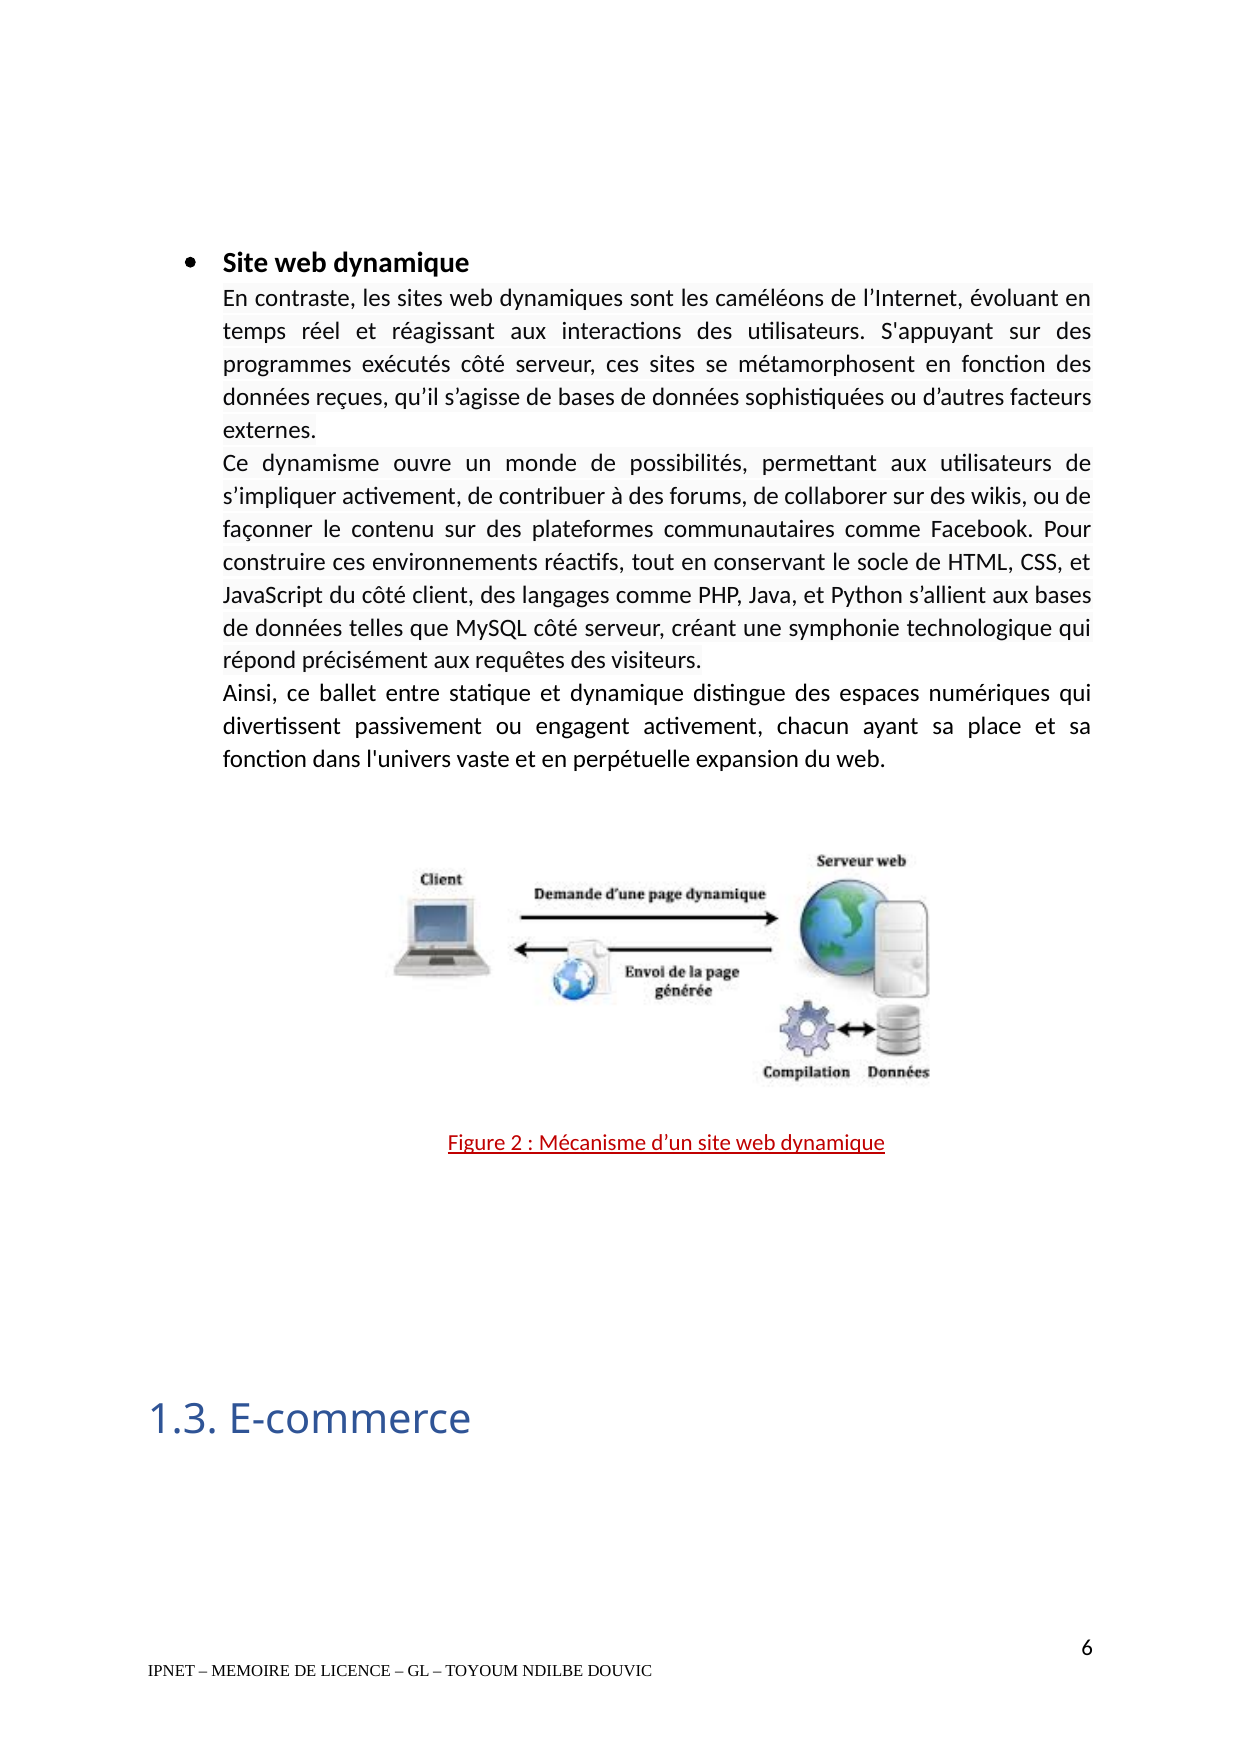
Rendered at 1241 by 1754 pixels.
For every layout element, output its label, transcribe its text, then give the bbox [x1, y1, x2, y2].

list Ainsi, ce ballet entre statique et dynamique distingue des espaces numériques qui divertissent passivement ou engagent activement, chacun ayant sa place et sa fonction dans l'univers vaste et en perpétuelle expansion du web. [223, 677, 1093, 774]
picture [372, 842, 952, 1094]
subtitle 1.3. E-commerce [148, 1389, 1093, 1446]
list Site web dynamique [185, 244, 1093, 280]
list En contraste, les sites web dynamiques sont les caméléons de l’Internet, évoluant en temps réel et réagissant aux interactions des utilisateurs. S'appuyant sur des programmes exécutés côté serveur, ces sites se métamorphosent en fonction des données reçues, qu’il s’agisse de bases de données sophistiquées ou d’autres facteurs externes. [223, 412, 1093, 445]
list Figure 2 : Mécanisme d’un site web dynamique [373, 1128, 1093, 1156]
